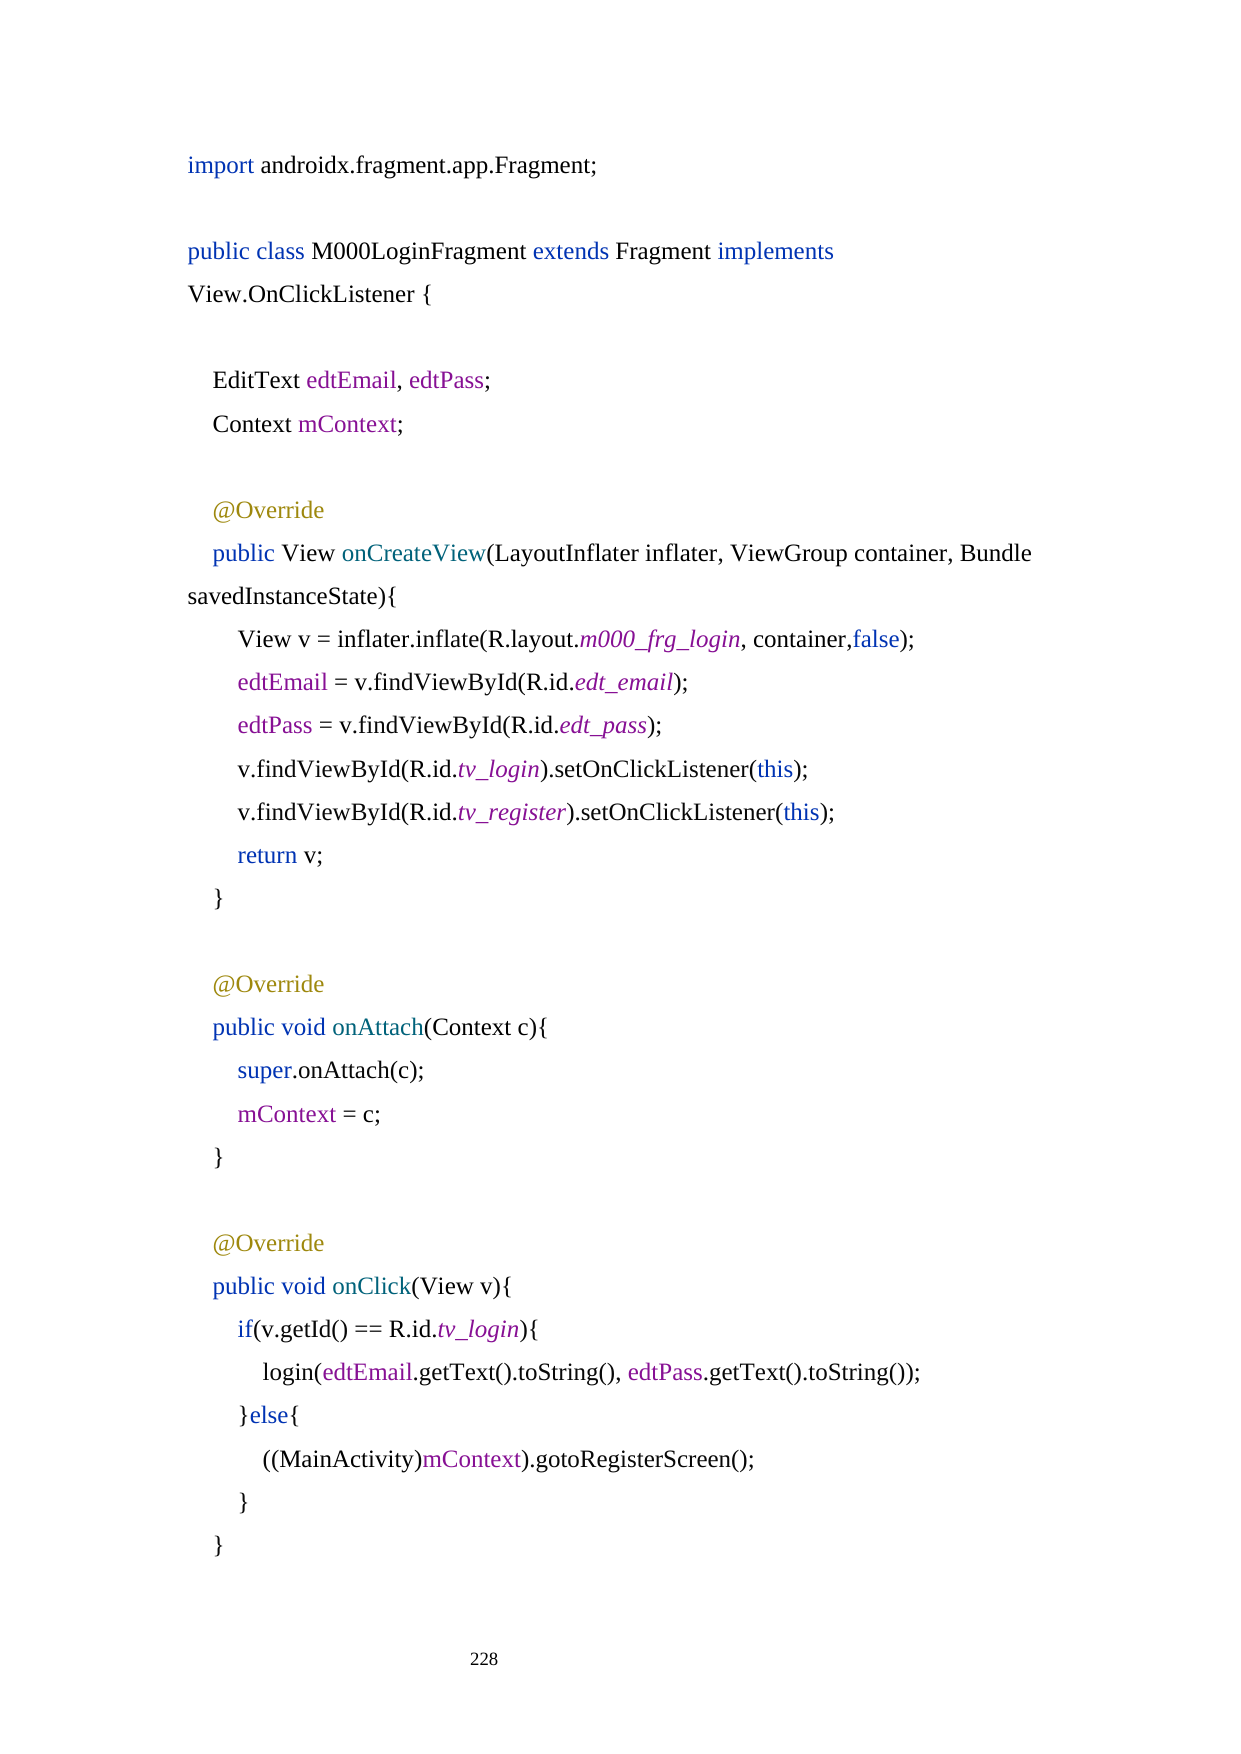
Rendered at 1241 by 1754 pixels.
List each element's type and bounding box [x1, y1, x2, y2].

text [187, 150, 1053, 1602]
picture [361, 1023, 368, 1029]
